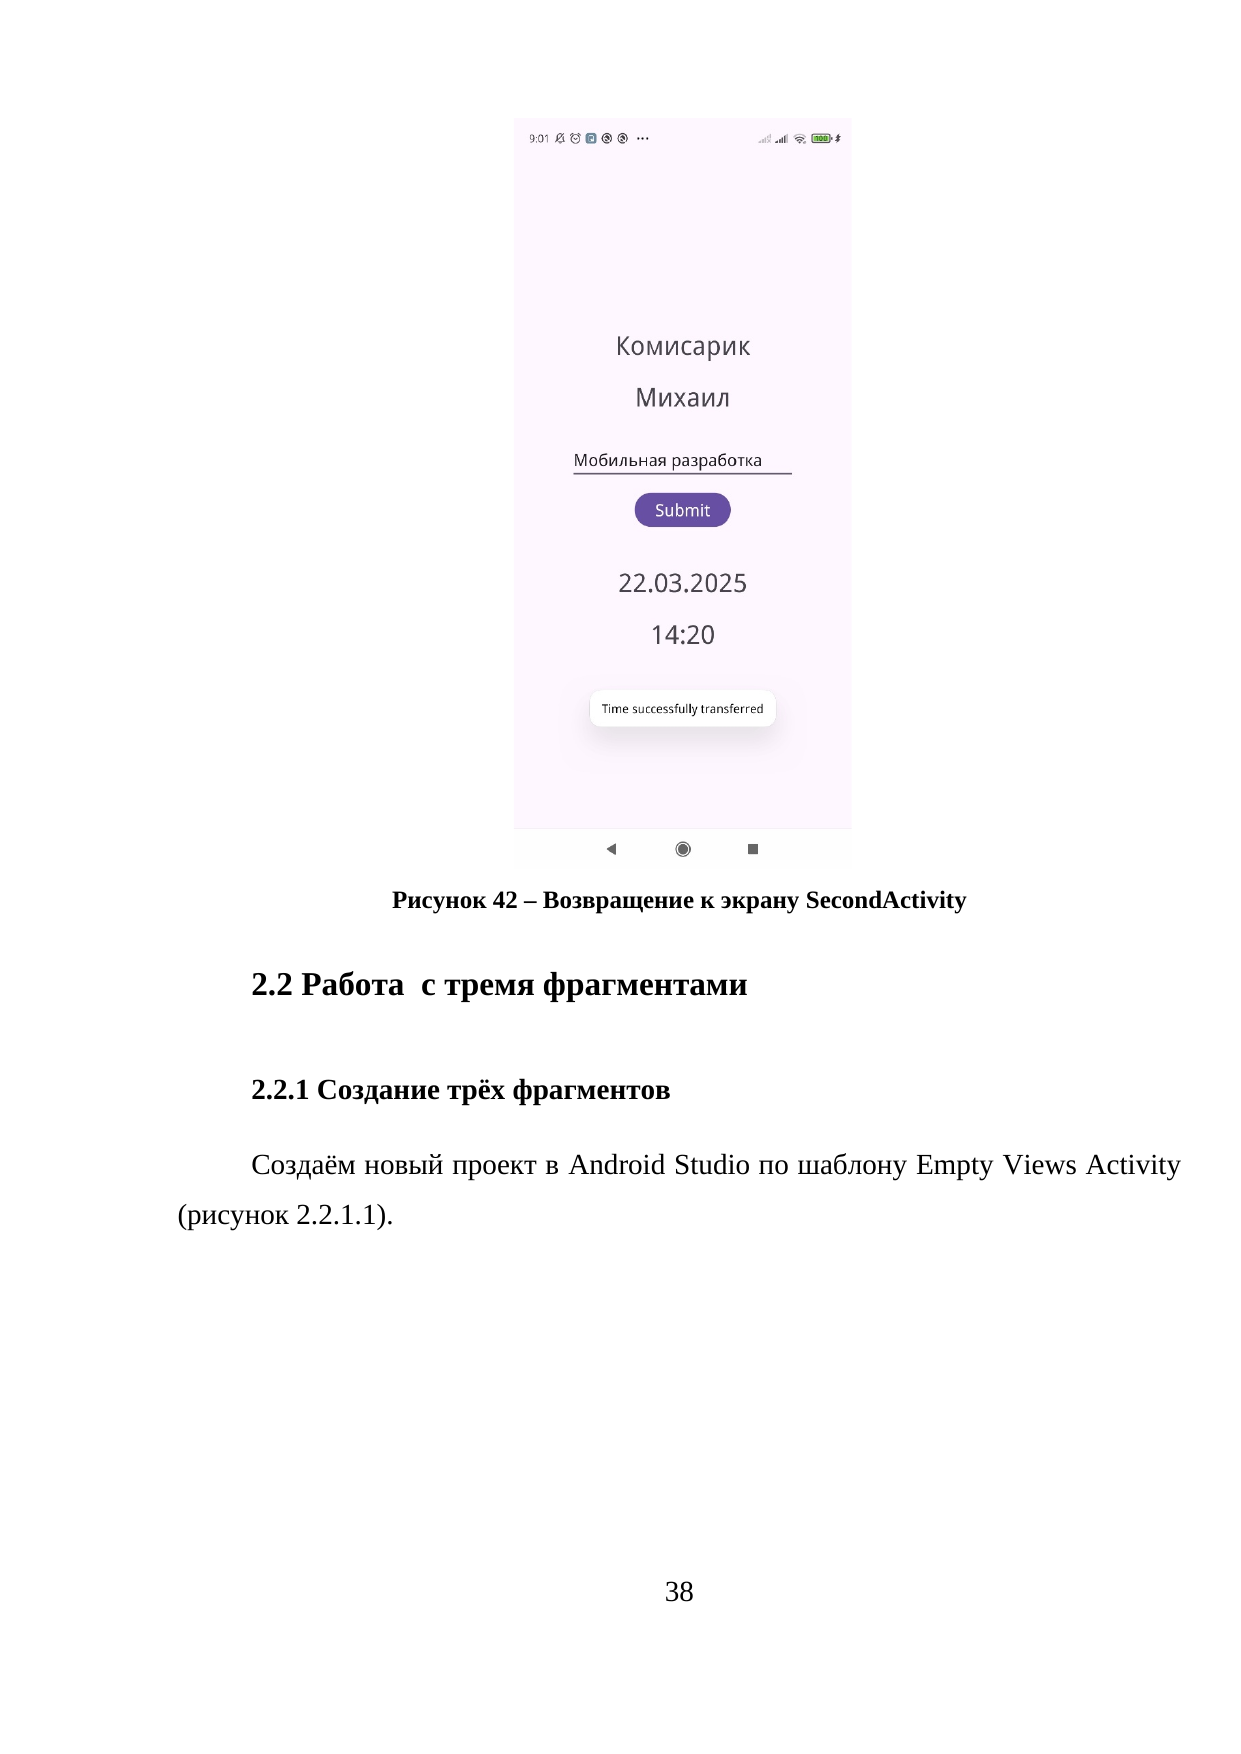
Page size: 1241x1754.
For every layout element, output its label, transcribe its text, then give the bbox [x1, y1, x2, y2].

text Создаём новый проект в Android Studio по шаблону Empty Views Activity (рисунок 2.2.1.1). [177, 1147, 1181, 1231]
subtitle Работа с тремя фрагментами [177, 964, 1181, 1003]
subtitle Создание трёх фрагментов [177, 1072, 1181, 1105]
picture [513, 118, 852, 869]
text Рисунок 42 – Возвращение к экрану SecondActivity [177, 886, 1181, 914]
